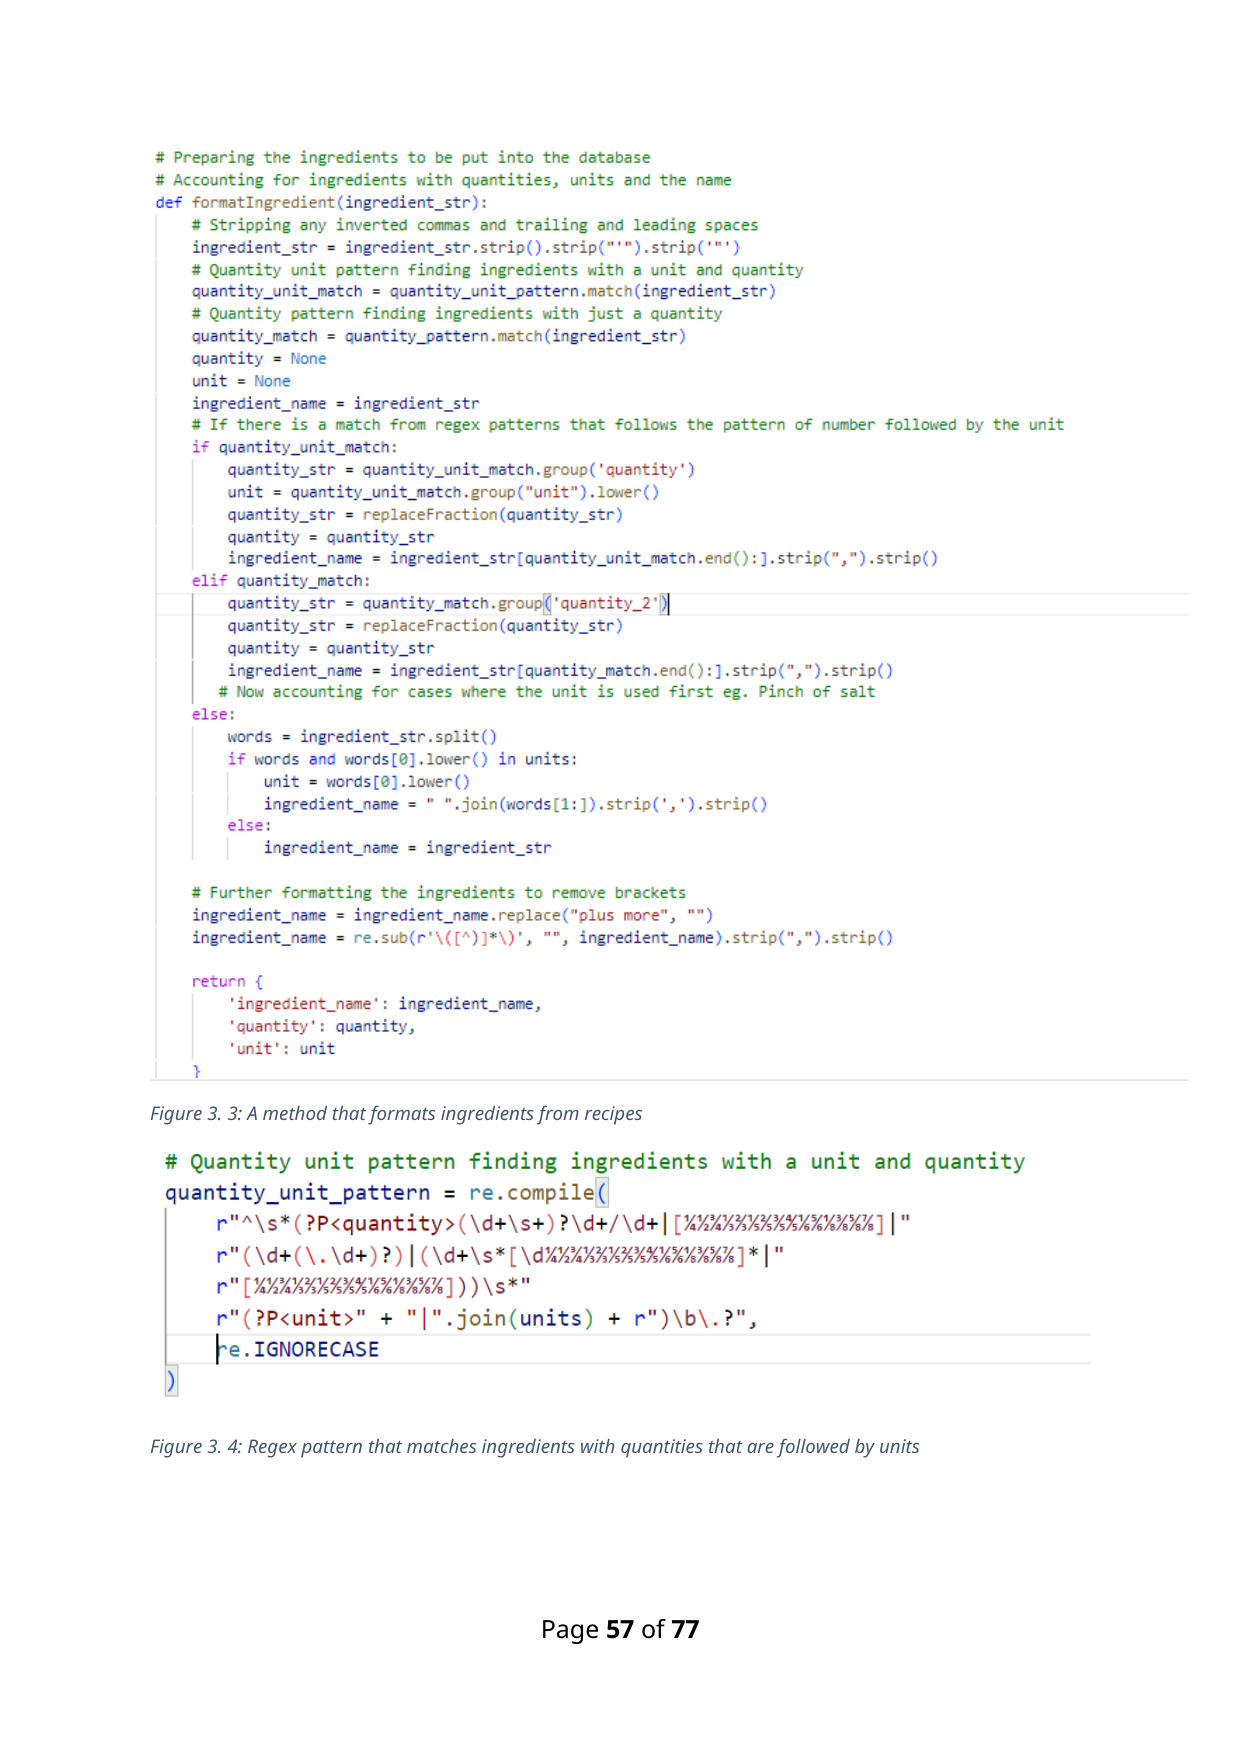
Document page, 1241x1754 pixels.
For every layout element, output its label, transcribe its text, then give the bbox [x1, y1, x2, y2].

picture [150, 1146, 1091, 1415]
text Figure 3. 3: A method that formats ingredients from recipes [150, 1100, 1090, 1126]
picture [150, 150, 1189, 1081]
text Figure 3. 4: Regex pattern that matches ingredients with quantities that are followed by units [150, 1434, 1090, 1459]
